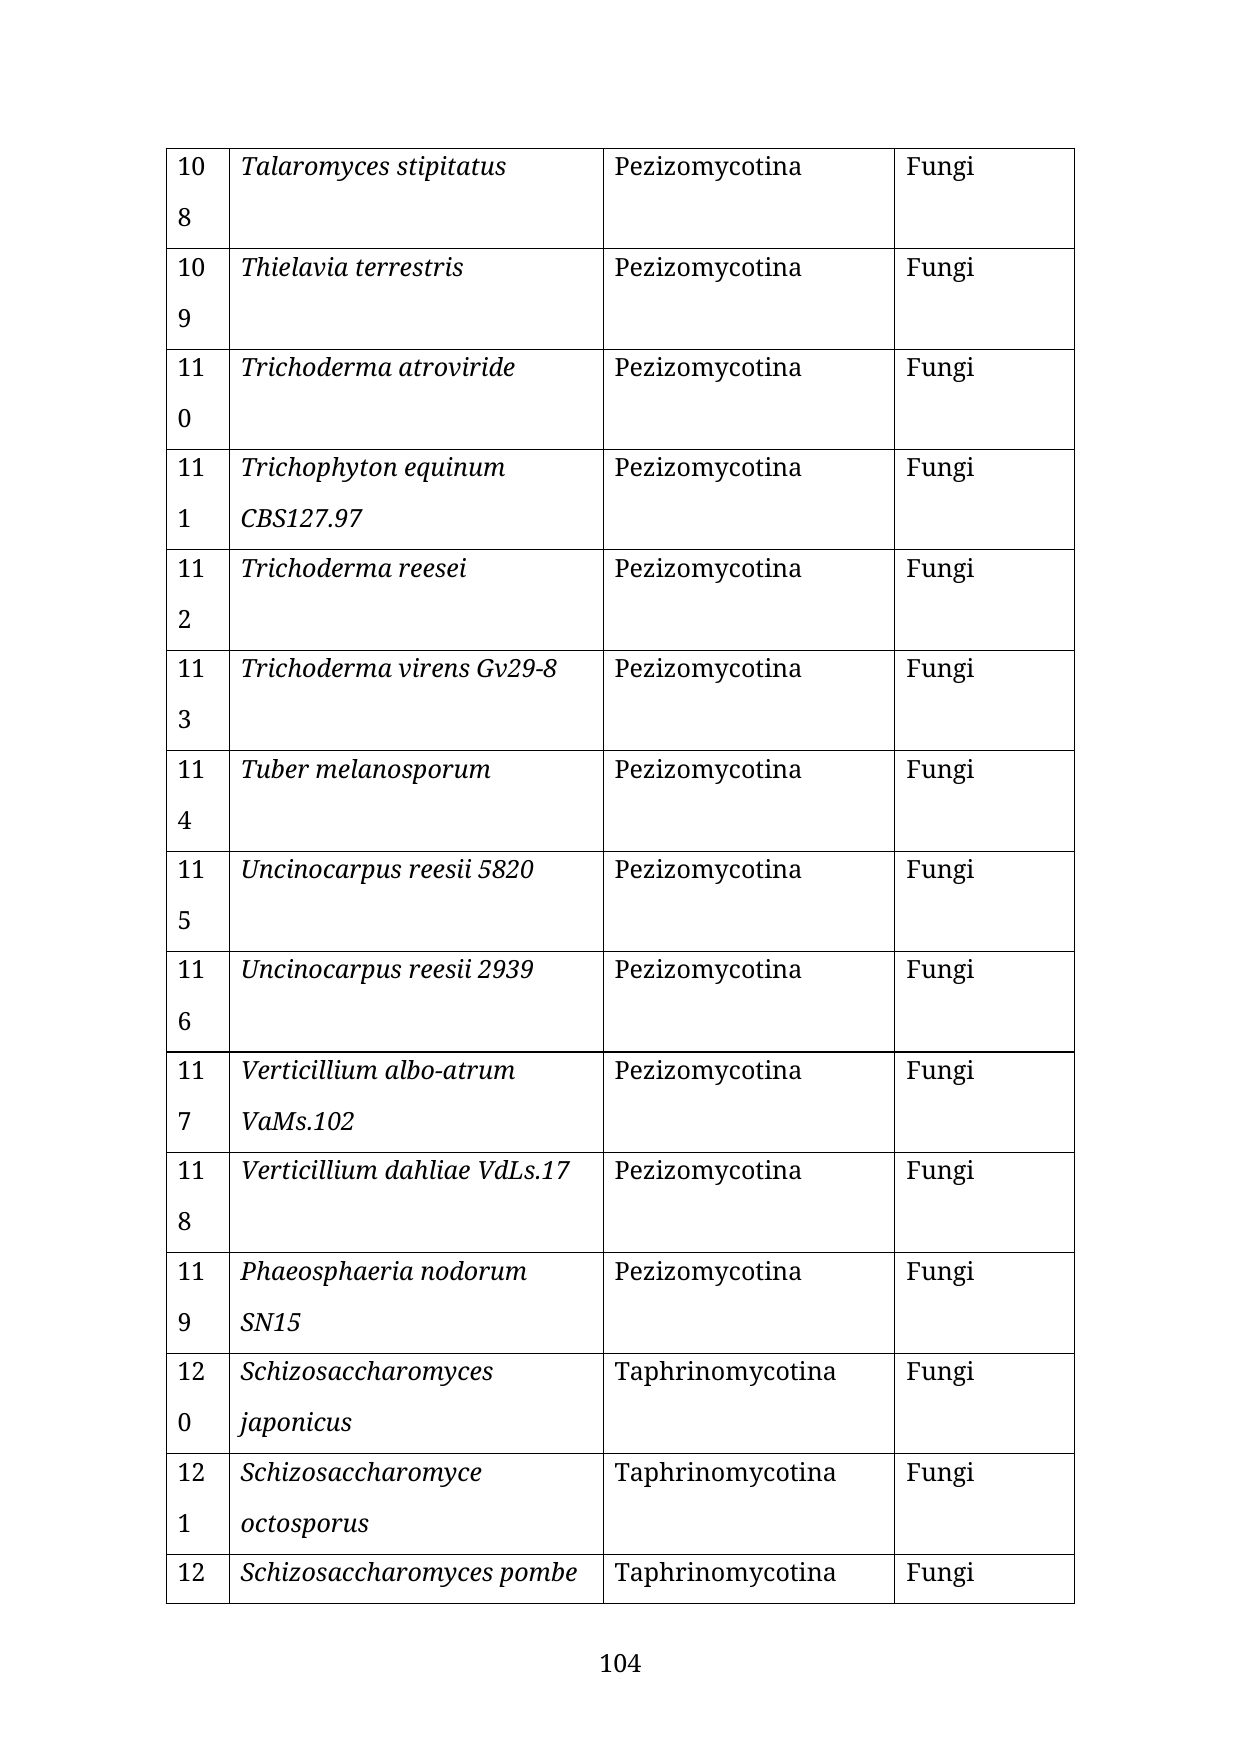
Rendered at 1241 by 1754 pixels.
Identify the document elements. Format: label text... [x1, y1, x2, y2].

table_cell Fungi [895, 952, 1074, 1051]
table_cell 112 [167, 550, 229, 650]
table_cell 119 [167, 1253, 229, 1353]
table_cell Schizosaccharomyces japonicus [230, 1354, 603, 1453]
table_cell Fungi [895, 249, 1074, 348]
table_cell Fungi [895, 751, 1074, 851]
table_cell Taphrinomycotina [604, 1354, 894, 1453]
table_cell Schizosaccharomyce octosporus [230, 1454, 603, 1553]
table_cell Thielavia terrestris [230, 249, 603, 348]
table_cell 110 [167, 350, 229, 449]
table_cell Talaromyces stipitatus [230, 149, 603, 248]
table_cell Fungi [895, 450, 1074, 549]
table_cell Trichoderma virens Gv29-8 [230, 651, 603, 750]
table_cell 116 [167, 952, 229, 1051]
table_cell Pezizomycotina [604, 1253, 894, 1353]
table_cell 114 [167, 751, 229, 851]
table_cell Trichophyton equinum CBS127.97 [230, 450, 603, 549]
table_cell 122 [167, 1555, 229, 1603]
table_cell Fungi [895, 350, 1074, 449]
table_cell Fungi [895, 1053, 1074, 1152]
table_cell Trichoderma reesei [230, 550, 603, 650]
table_cell 111 [167, 450, 229, 549]
table_cell Pezizomycotina [604, 852, 894, 951]
table_cell Pezizomycotina [604, 249, 894, 348]
table_cell Trichoderma atroviride [230, 350, 603, 449]
table_cell 121 [167, 1454, 229, 1553]
table_cell Uncinocarpus reesii 2939 [230, 952, 603, 1051]
table_cell 120 [167, 1354, 229, 1453]
table_cell Uncinocarpus reesii 5820 [230, 852, 603, 951]
table_cell Pezizomycotina [604, 751, 894, 851]
table_cell Fungi [895, 1153, 1074, 1252]
table_cell Pezizomycotina [604, 149, 894, 248]
table_cell Verticillium dahliae VdLs.17 [230, 1153, 603, 1252]
table_cell Fungi [895, 1354, 1074, 1453]
table_cell Fungi [895, 149, 1074, 248]
table_cell Pezizomycotina [604, 651, 894, 750]
table_cell Pezizomycotina [604, 350, 894, 449]
table_cell Pezizomycotina [604, 952, 894, 1051]
table_cell 109 [167, 249, 229, 348]
table_cell 115 [167, 852, 229, 951]
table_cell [230, 1555, 603, 1603]
table_cell Verticillium albo-atrum VaMs.102 [230, 1053, 603, 1152]
table_cell Fungi [895, 852, 1074, 951]
table_cell Fungi [895, 550, 1074, 650]
table_cell Taphrinomycotina [604, 1555, 894, 1603]
table_cell Fungi [895, 651, 1074, 750]
table_cell Phaeosphaeria nodorum SN15 [230, 1253, 603, 1353]
table_cell Pezizomycotina [604, 1053, 894, 1152]
table_cell Pezizomycotina [604, 1153, 894, 1252]
table_cell Tuber melanosporum [230, 751, 603, 851]
table_cell 108 [167, 149, 229, 248]
table_cell 117 [167, 1053, 229, 1152]
table_cell 113 [167, 651, 229, 750]
table_cell Fungi [895, 1555, 1074, 1603]
table_cell Fungi [895, 1253, 1074, 1353]
table_cell Pezizomycotina [604, 550, 894, 650]
table_cell 118 [167, 1153, 229, 1252]
table_cell Taphrinomycotina [604, 1454, 894, 1553]
table_cell Pezizomycotina [604, 450, 894, 549]
table_cell Fungi [895, 1454, 1074, 1553]
